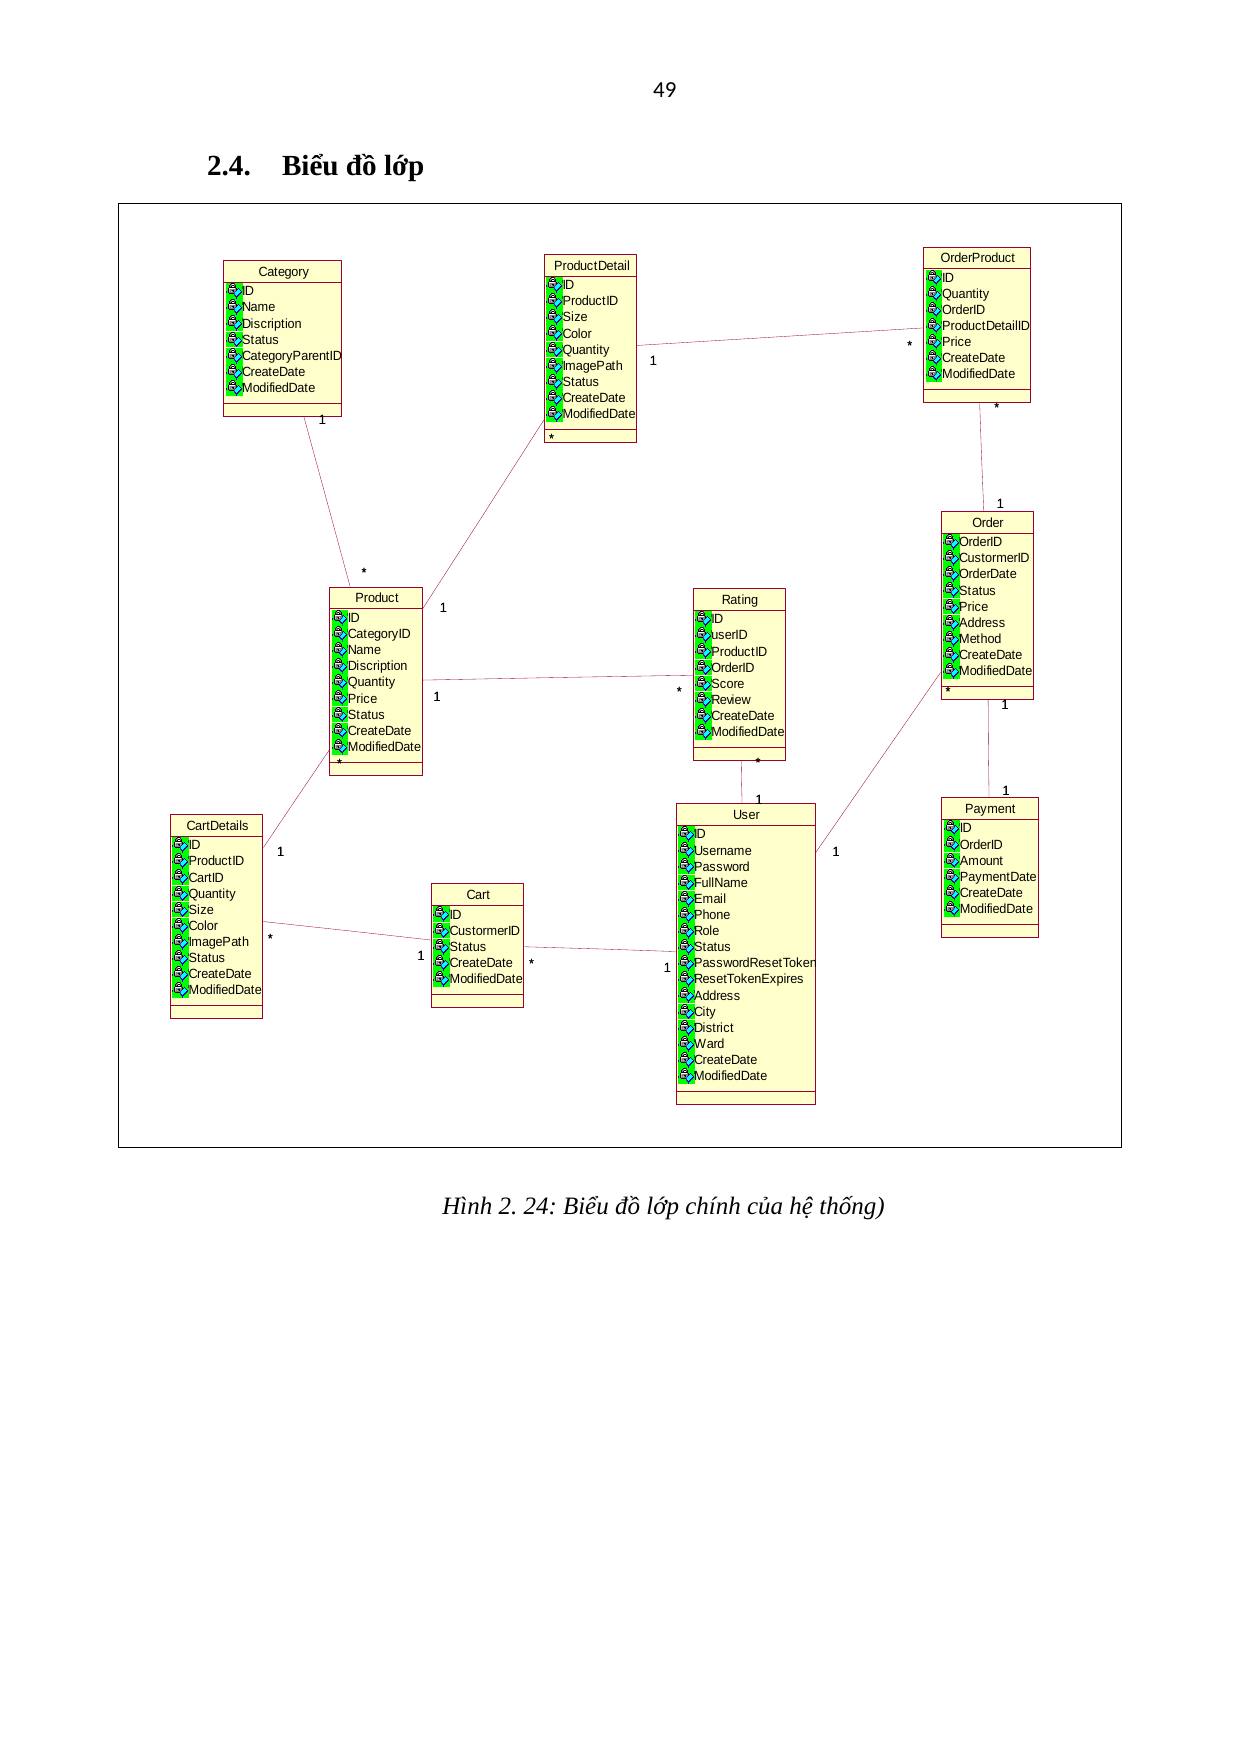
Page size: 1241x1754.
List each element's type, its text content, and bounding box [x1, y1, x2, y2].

text Hình 2. 24: Biểu đồ lớp chính của hệ thống) [207, 211, 1121, 1147]
text Hình 2. 24: Biểu đồ lớp chính của hệ thống) [207, 1148, 1122, 1220]
list Biểu đồ lớp [207, 148, 1122, 181]
